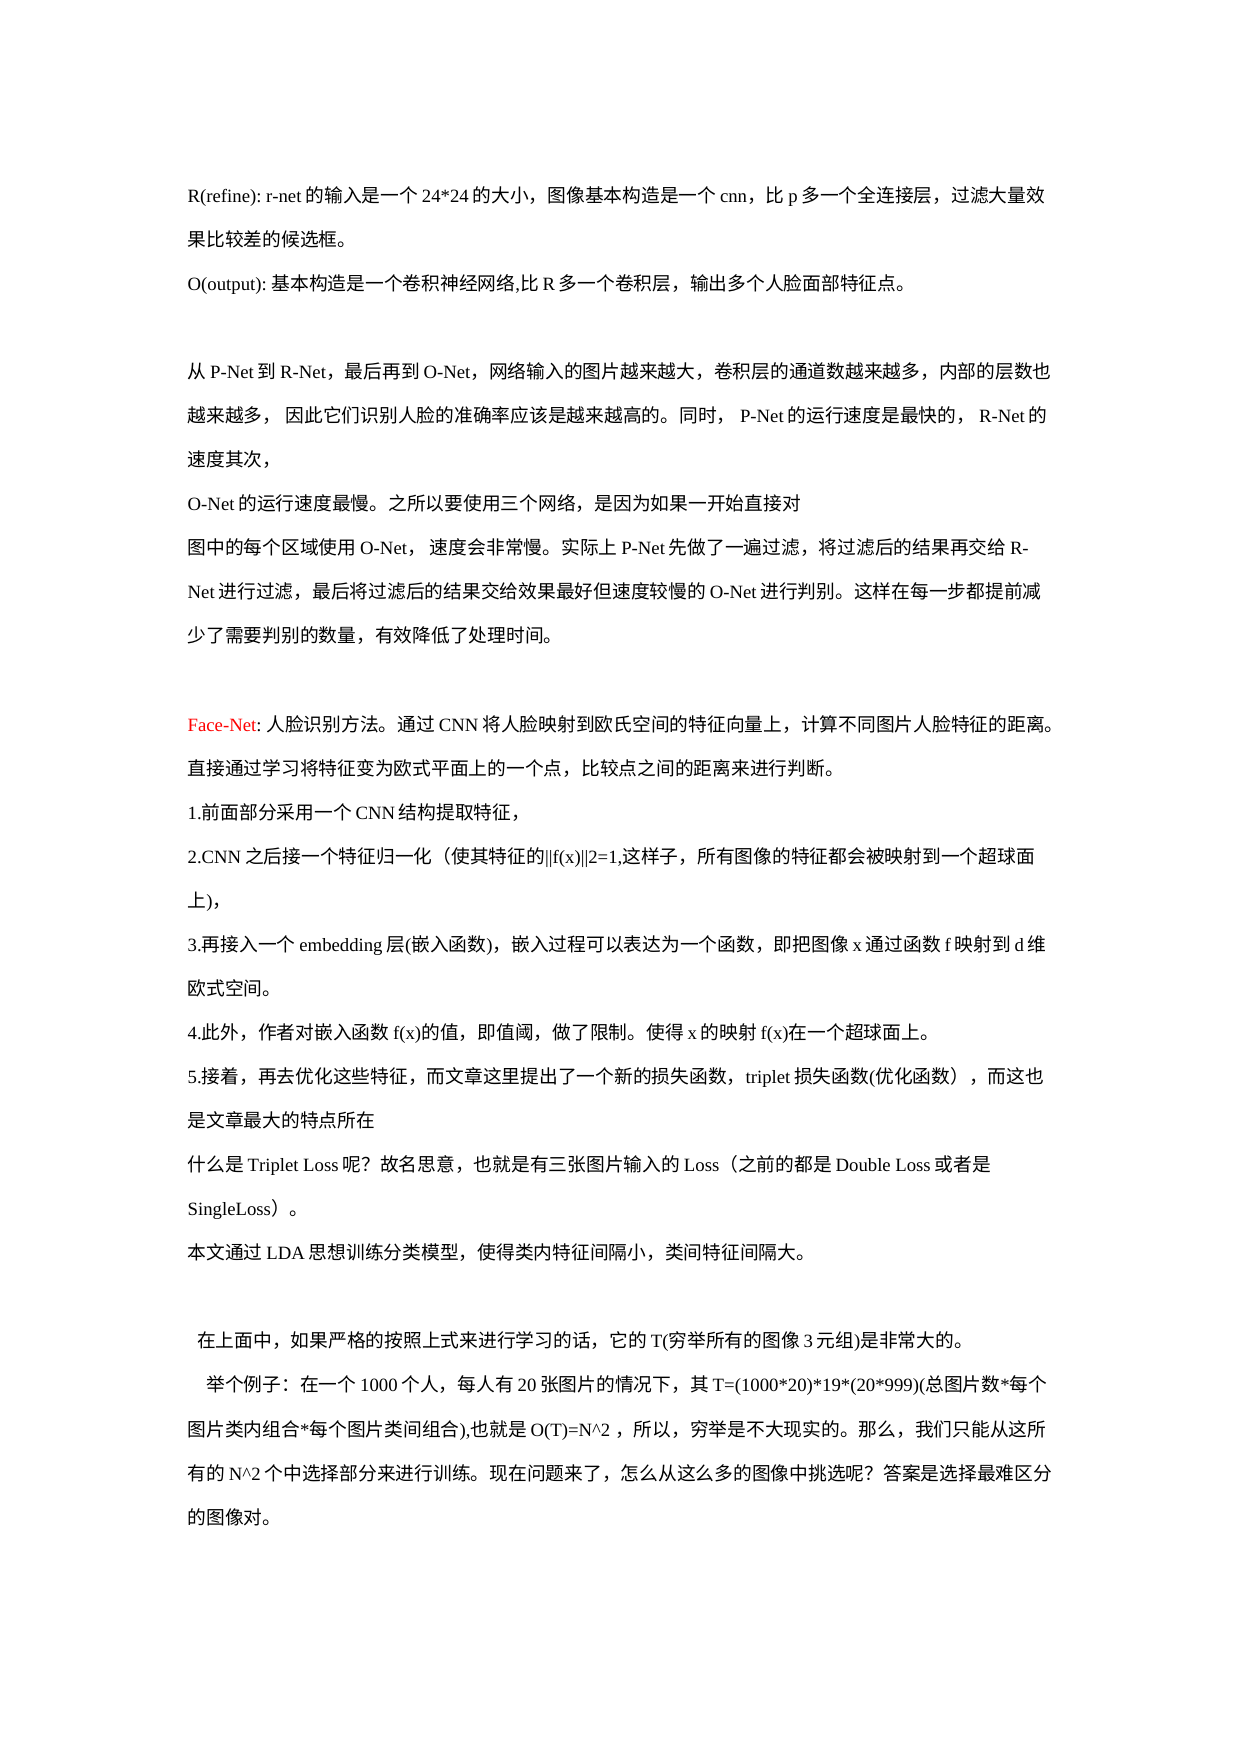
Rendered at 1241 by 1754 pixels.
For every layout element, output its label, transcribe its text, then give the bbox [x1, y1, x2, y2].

text 从P-Net到R-Net，最后再到O-Net，网络输入的图片越来越大，卷积层的通道数越来越多，内部的层数也越来越多， 因此它们识别人脸的准确率应该是越来越高的。同时， P-Net的运行速度是最快的， R-Net的速度其次， [187, 348, 1053, 480]
text 在上面中，如果严格的按照上式来进行学习的话，它的T(穷举所有的图像3元组)是非常大的。 [187, 1318, 1053, 1362]
text 本文通过LDA思想训练分类模型，使得类内特征间隔小，类间特征间隔大。 [187, 1229, 1053, 1273]
text 1.前面部分采用一个CNN结构提取特征， [187, 789, 1053, 833]
text R(refine): r-net的输入是一个24*24的大小，图像基本构造是一个cnn，比p多一个全连接层，过滤大量效果比较差的候选框。 [187, 172, 1053, 260]
text 3.再接入一个embedding层(嵌入函数)，嵌入过程可以表达为一个函数，即把图像x通过函数f映射到d维欧式空间。 [187, 921, 1053, 1009]
text 举个例子：在一个1000个人，每人有20张图片的情况下，其T=(1000*20)*19*(20*999)(总图片数*每个图片类内组合*每个图片类间组合),也就是O(T)=N^2 ，所以，穷举是不大现实的。那么，我们只能从这所有的N^2个中选择部分来进行训练。现在问题来了，怎么从这么多的图像中挑选呢？答案是选择最难区分的图像对。 [187, 1362, 1053, 1538]
text O-Net的运行速度最慢。之所以要使用三个网络，是因为如果一开始直接对 [187, 480, 1053, 524]
text Face-Net: 人脸识别方法。通过CNN将人脸映射到欧氏空间的特征向量上，计算不同图片人脸特征的距离。直接通过学习将特征变为欧式平面上的一个点，比较点之间的距离来进行判断。 [187, 701, 1053, 789]
text O(output): 基本构造是一个卷积神经网络,比R多一个卷积层，输出多个人脸面部特征点。 [187, 260, 1053, 304]
text 图中的每个区域使用O-Net， 速度会非常慢。实际上P-Net先做了一遍过滤，将过滤后的结果再交给R-Net进行过滤，最后将过滤后的结果交给效果最好但速度较慢的O-Net进行判别。这样在每一步都提前减少了需要判别的数量，有效降低了处理时间。 [187, 524, 1053, 657]
text 5.接着，再去优化这些特征，而文章这里提出了一个新的损失函数，triplet损失函数(优化函数），而这也是文章最大的特点所在 [187, 1053, 1053, 1141]
text 4.此外，作者对嵌入函数f(x)的值，即值阈，做了限制。使得x的映射f(x)在一个超球面上。 [187, 1009, 1053, 1053]
text 什么是Triplet Loss呢？故名思意，也就是有三张图片输入的Loss（之前的都是Double Loss或者是SingleLoss）。 [187, 1141, 1053, 1229]
text 2.CNN之后接一个特征归一化（使其特征的||f(x)||2=1,这样子，所有图像的特征都会被映射到一个超球面上)， [187, 833, 1053, 921]
